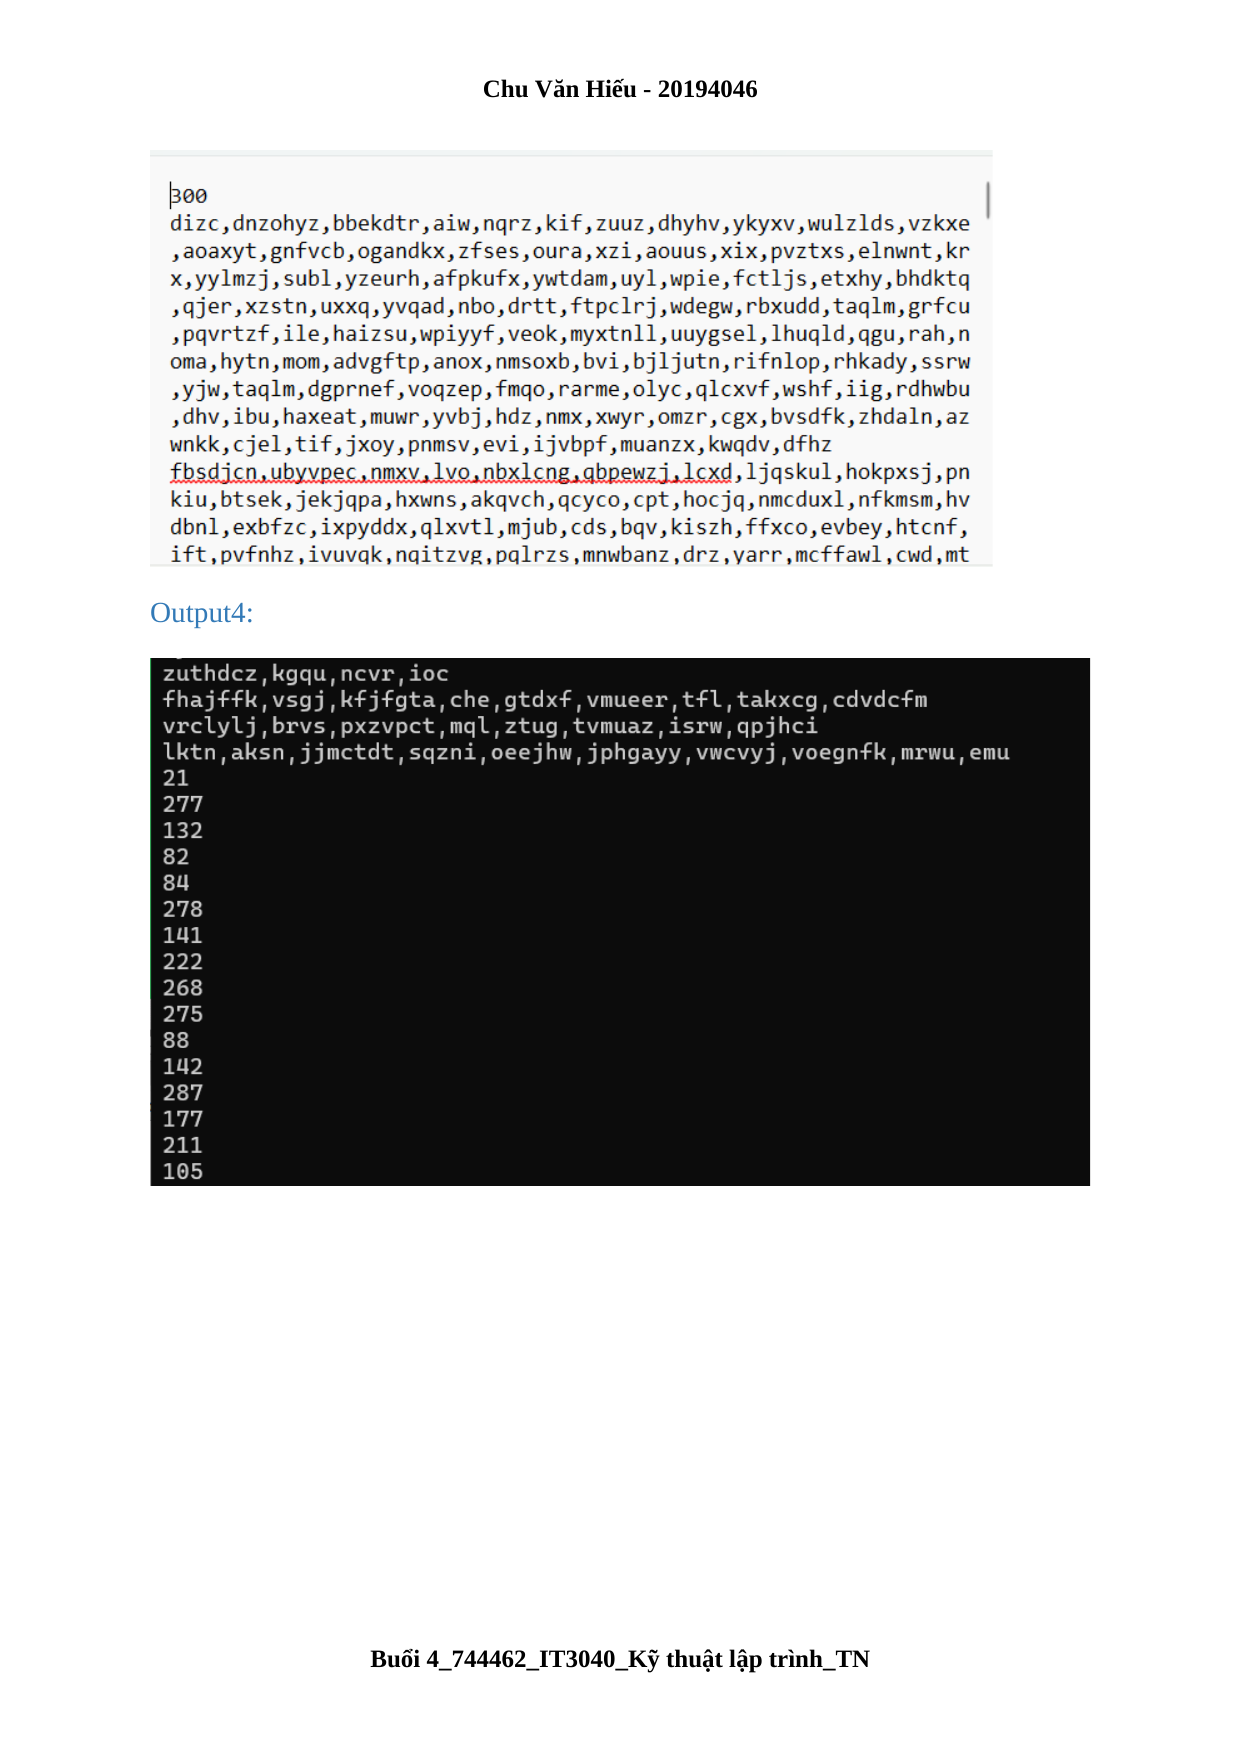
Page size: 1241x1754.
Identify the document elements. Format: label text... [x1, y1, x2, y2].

picture [150, 150, 993, 567]
text Output4: [150, 595, 1090, 629]
picture [150, 658, 1091, 1186]
